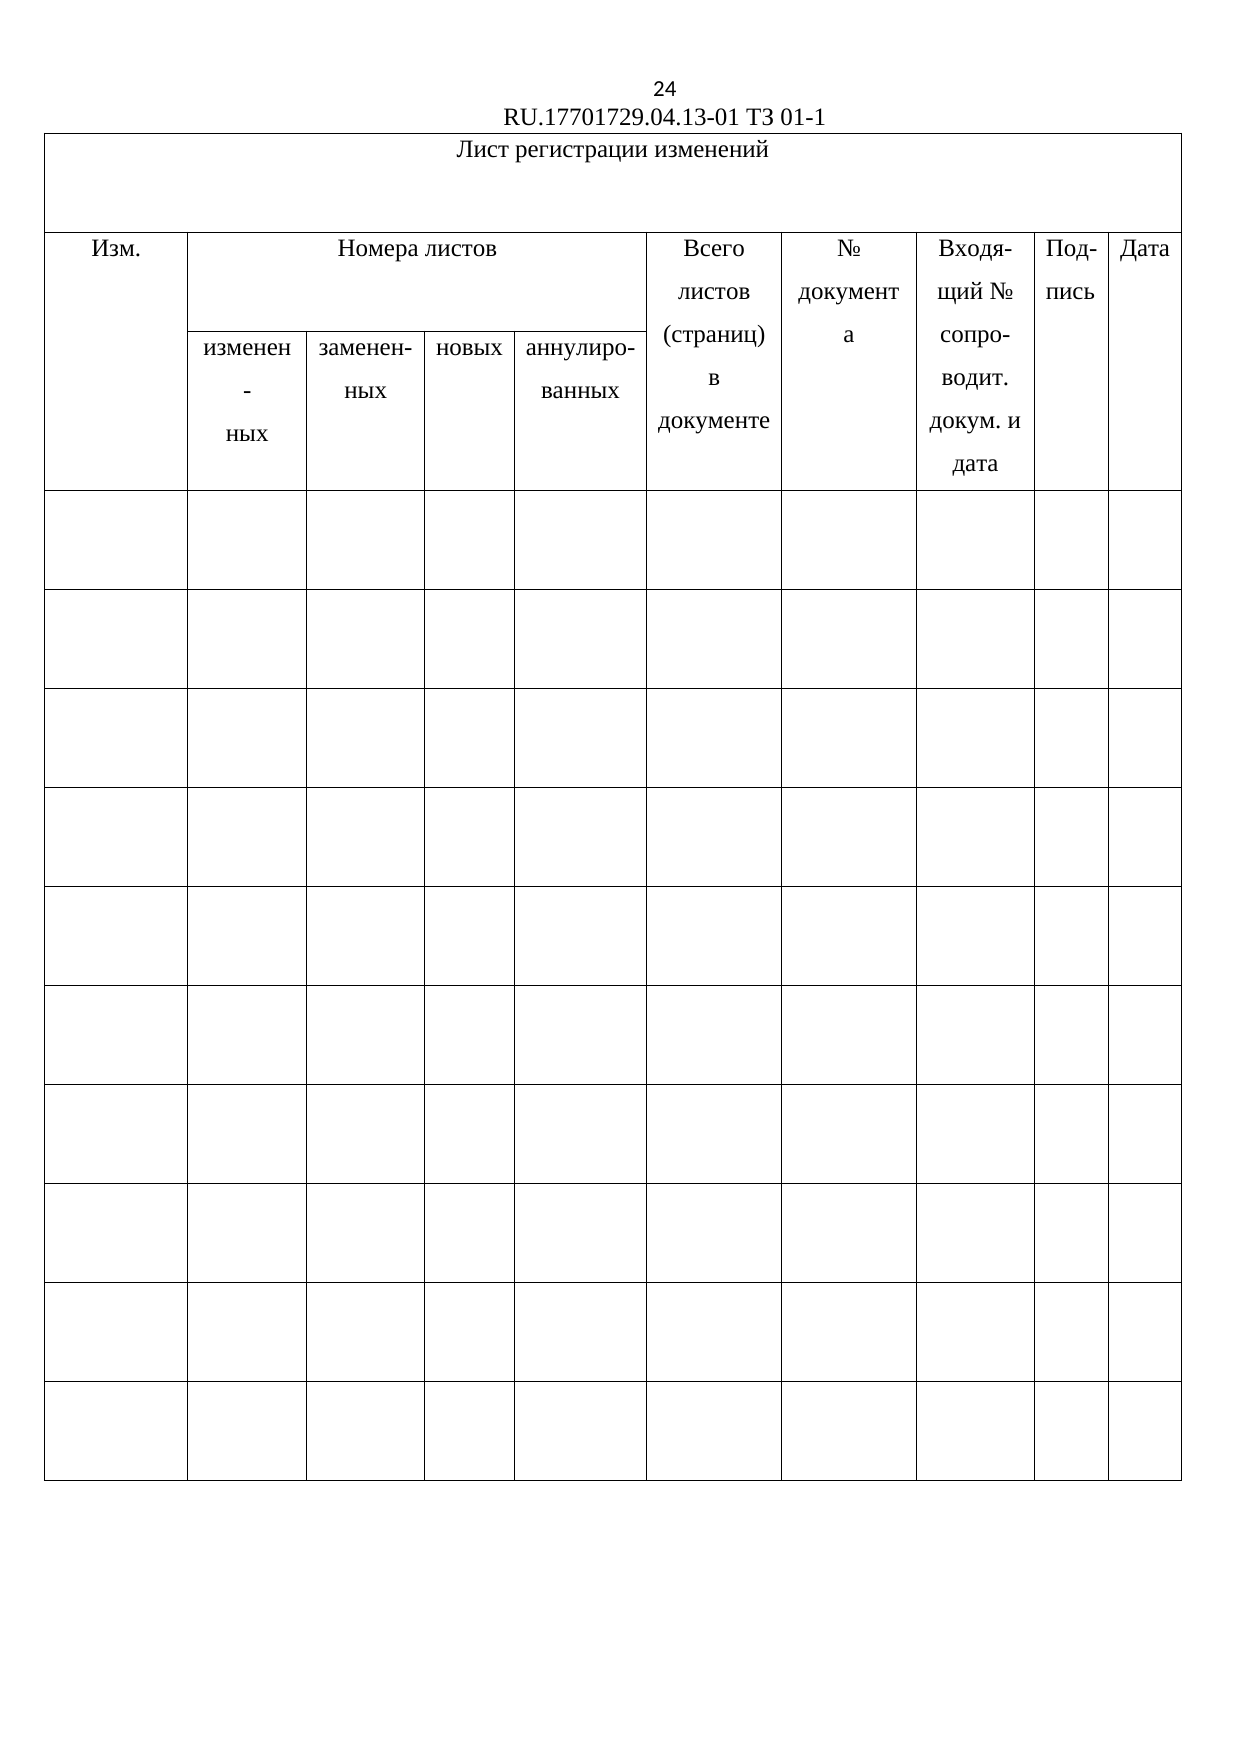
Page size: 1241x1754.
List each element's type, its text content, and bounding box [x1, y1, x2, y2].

table_cell [307, 1283, 424, 1381]
table_cell [1109, 986, 1181, 1084]
table_cell [188, 689, 306, 787]
table_cell [45, 689, 187, 787]
table_cell Под- пись [1035, 233, 1108, 490]
table_cell [307, 689, 424, 787]
table_cell [425, 887, 514, 985]
table_cell [1035, 590, 1108, 688]
table_cell [782, 887, 916, 985]
table_cell новых [425, 332, 514, 490]
table_cell [425, 1283, 514, 1381]
table_cell Всего листов (страниц) в документе [647, 233, 781, 490]
table_cell [917, 590, 1034, 688]
table_cell [45, 1283, 187, 1381]
table_cell [307, 1085, 424, 1183]
table_cell заменен- ных [307, 332, 424, 490]
table_cell [188, 887, 306, 985]
table_cell [917, 1382, 1034, 1480]
table_cell [1035, 986, 1108, 1084]
table_cell [917, 887, 1034, 985]
table_cell [515, 590, 646, 688]
table_cell [647, 887, 781, 985]
table_cell [515, 986, 646, 1084]
table_cell [307, 887, 424, 985]
table_cell [1109, 1184, 1181, 1282]
table_cell [425, 986, 514, 1084]
table_cell [45, 491, 187, 589]
table_cell [188, 788, 306, 886]
table_cell изменен- ных [188, 332, 306, 490]
table_cell [307, 1184, 424, 1282]
table_cell [45, 788, 187, 886]
table_cell [647, 491, 781, 589]
table_cell [1035, 1184, 1108, 1282]
table_cell [515, 1283, 646, 1381]
table_cell [782, 986, 916, 1084]
table_cell [1109, 788, 1181, 886]
table_cell [425, 590, 514, 688]
table_cell [45, 887, 187, 985]
table_cell [307, 590, 424, 688]
table_cell [1109, 590, 1181, 688]
table_cell [782, 1085, 916, 1183]
table_cell [1109, 887, 1181, 985]
table_cell [188, 491, 306, 589]
table_cell [1109, 1382, 1181, 1480]
table_cell [188, 1184, 306, 1282]
table_cell [188, 1085, 306, 1183]
table_cell [307, 986, 424, 1084]
table_cell [515, 1382, 646, 1480]
table_cell [425, 1184, 514, 1282]
table_cell [782, 491, 916, 589]
table_cell [515, 1184, 646, 1282]
table_cell [1035, 887, 1108, 985]
table_cell [425, 788, 514, 886]
table_cell [647, 1184, 781, 1282]
table_cell Номера листов [188, 233, 646, 331]
table_cell [307, 491, 424, 589]
table_cell [1035, 1283, 1108, 1381]
table_cell [1109, 1283, 1181, 1381]
table_cell [917, 1085, 1034, 1183]
table_cell [1035, 689, 1108, 787]
table_cell [1035, 491, 1108, 589]
table_cell [917, 689, 1034, 787]
table_cell [782, 689, 916, 787]
table_cell [515, 788, 646, 886]
table_cell [188, 1283, 306, 1381]
table_cell [425, 1382, 514, 1480]
table_cell [45, 1184, 187, 1282]
table_cell [515, 491, 646, 589]
table_cell [1109, 491, 1181, 589]
table_cell [515, 1085, 646, 1183]
table_cell [782, 1283, 916, 1381]
table_cell Входя- щий № сопро- водит. докум. и дата [917, 233, 1034, 490]
table_cell [917, 1283, 1034, 1381]
table_cell [188, 986, 306, 1084]
table_cell [647, 986, 781, 1084]
table_cell [917, 986, 1034, 1084]
table_header Лист регистрации изменений [45, 134, 1181, 232]
table_cell [782, 788, 916, 886]
table_cell [307, 1382, 424, 1480]
table_cell [45, 1085, 187, 1183]
table_cell [1109, 1085, 1181, 1183]
table_cell [917, 491, 1034, 589]
table_cell [782, 1184, 916, 1282]
table_cell [425, 689, 514, 787]
table_cell Дата [1109, 233, 1181, 490]
table_cell [515, 689, 646, 787]
table_cell [917, 1184, 1034, 1282]
table_cell [188, 1382, 306, 1480]
table_cell [425, 491, 514, 589]
table_cell [782, 590, 916, 688]
table_cell [917, 788, 1034, 886]
table_cell [647, 788, 781, 886]
table_cell [647, 689, 781, 787]
table_cell [188, 590, 306, 688]
table_cell [45, 986, 187, 1084]
table_cell [515, 887, 646, 985]
table_cell Изм. [45, 233, 187, 490]
table_cell [647, 1085, 781, 1183]
table_cell [647, 590, 781, 688]
table_cell [647, 1382, 781, 1480]
table_cell аннулиро- ванных [515, 332, 646, 490]
table_cell [782, 1382, 916, 1480]
table_cell [425, 1085, 514, 1183]
table_cell [1035, 1085, 1108, 1183]
table_cell [307, 788, 424, 886]
table_cell [1035, 1382, 1108, 1480]
table_cell [1109, 689, 1181, 787]
table_cell № документа [782, 233, 916, 490]
table_cell [45, 590, 187, 688]
table_cell [647, 1283, 781, 1381]
table_cell [1035, 788, 1108, 886]
table_cell [45, 1382, 187, 1480]
